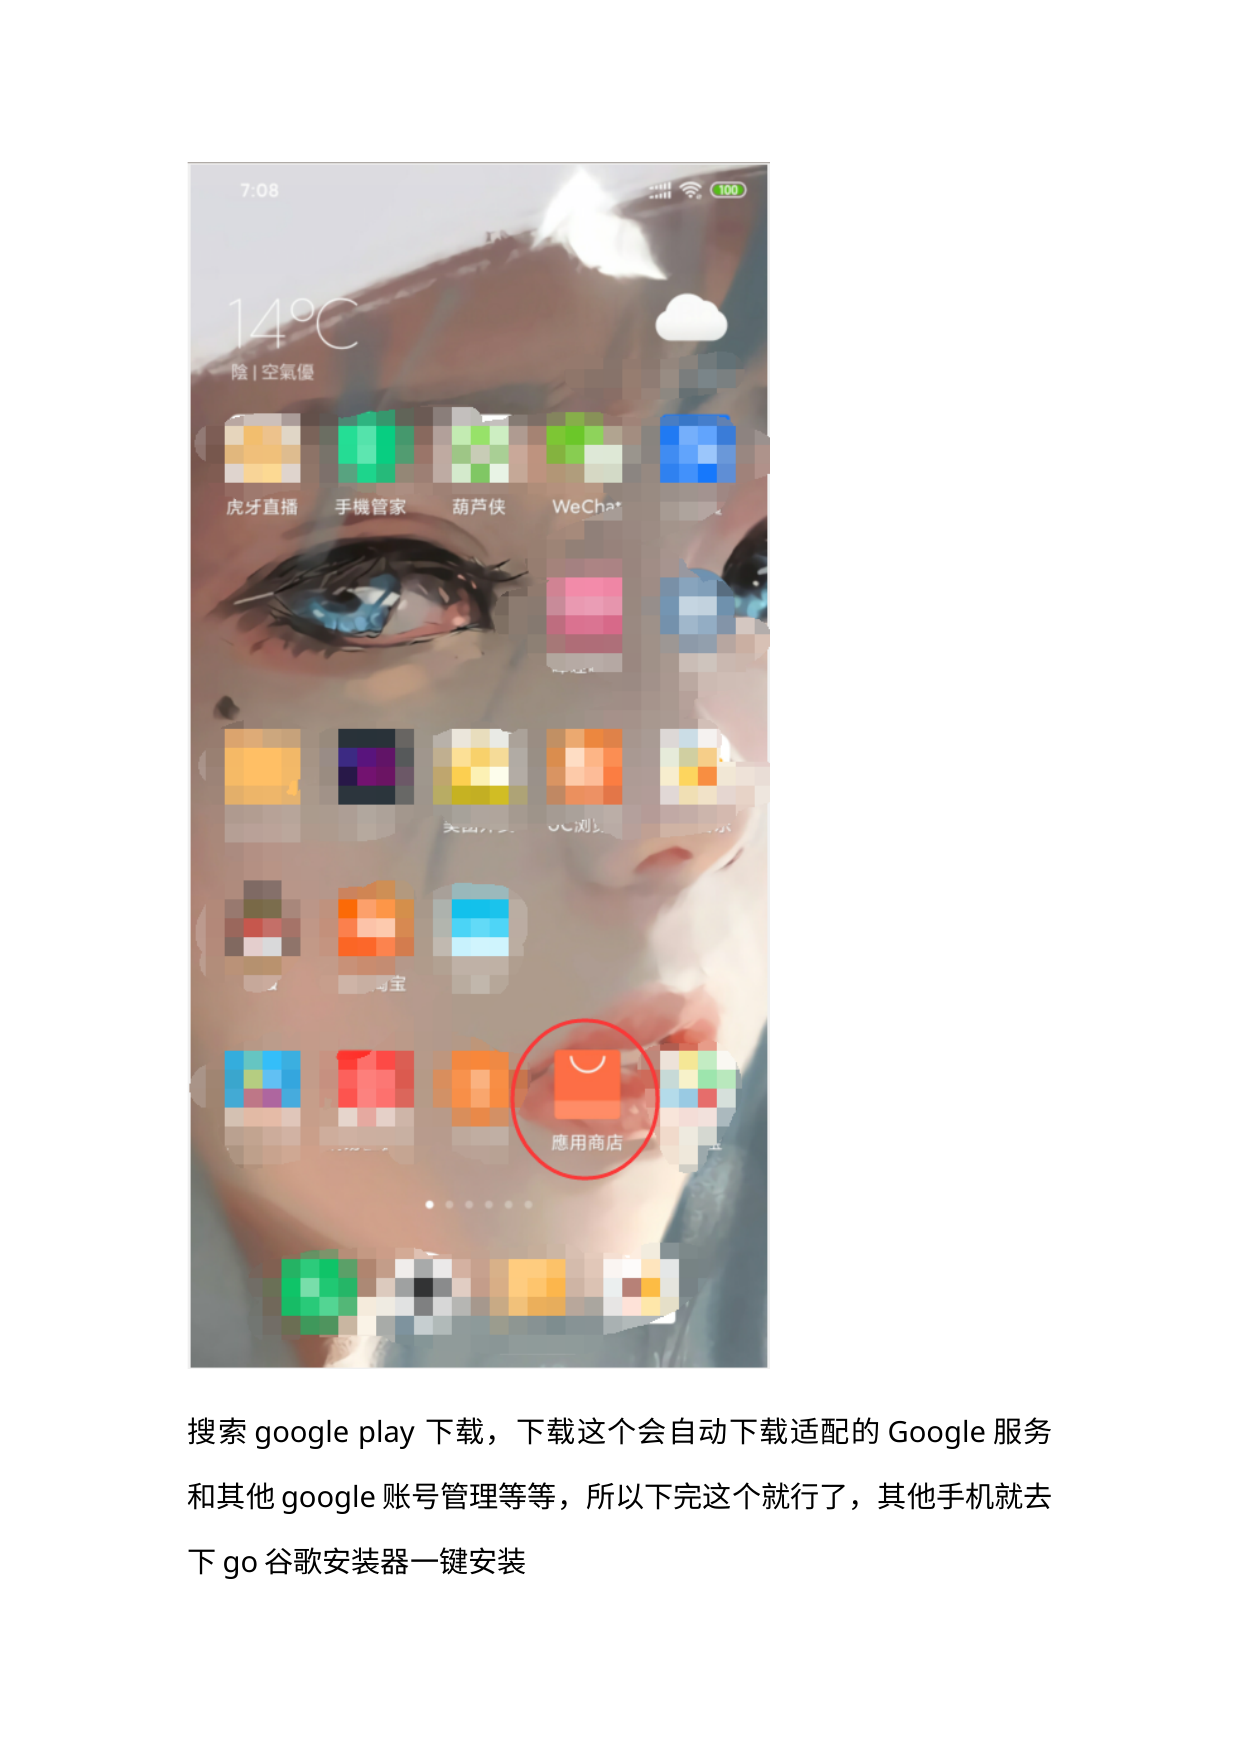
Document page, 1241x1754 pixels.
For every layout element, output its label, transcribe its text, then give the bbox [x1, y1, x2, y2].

text 搜索google play 下载，下载这个会自动下载适配的Google服务和其他google账号管理等等，所以下完这个就行了，其他手机就去下go谷歌安装器一键安装 [187, 1397, 1053, 1592]
picture [187, 162, 770, 1369]
